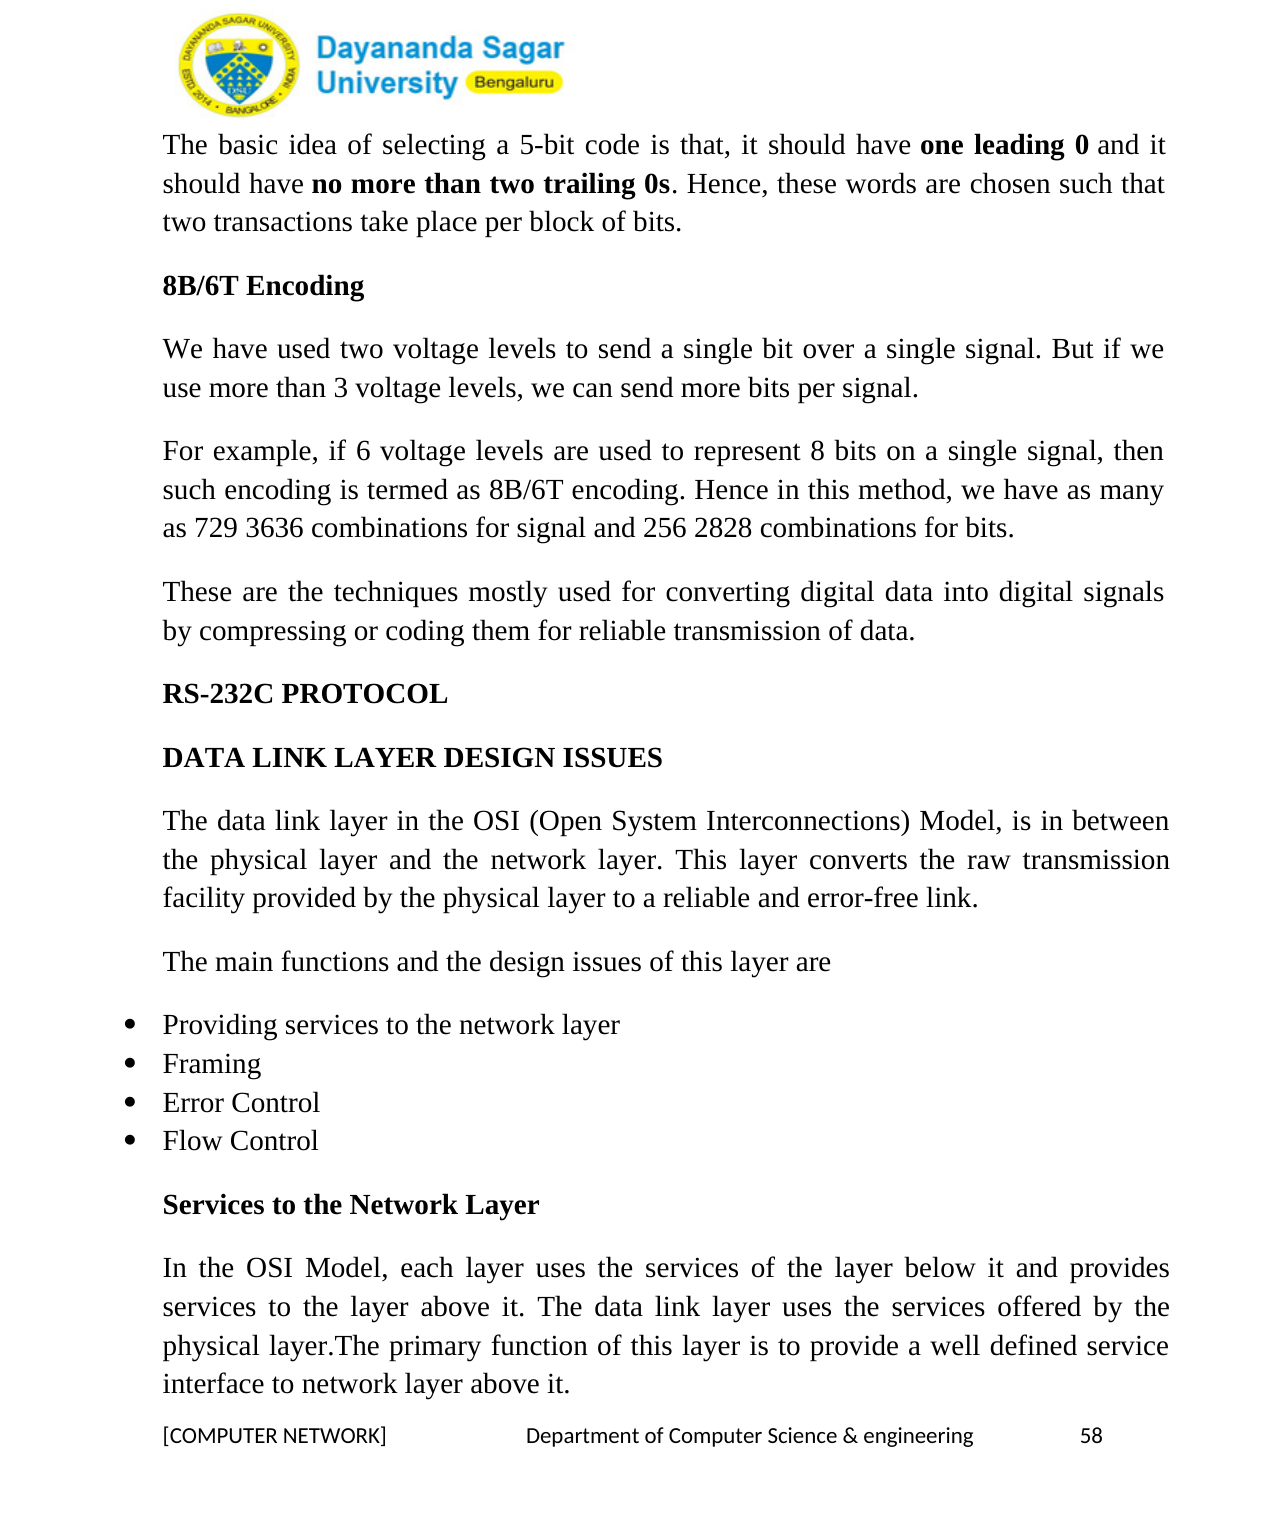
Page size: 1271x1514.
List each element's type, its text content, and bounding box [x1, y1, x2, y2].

picture [162, 0, 585, 127]
text 8B/6T Encoding [162, 268, 1171, 301]
text We have used two voltage levels to send a single bit over a single signal. But if we use more than 3 voltage levels, we can send more bits per signal. [162, 331, 1166, 403]
text The main functions and the design issues of this layer are [162, 944, 1171, 977]
list Flow Control [125, 1123, 1171, 1157]
text Services to the Network Layer [162, 1187, 1171, 1221]
list Providing services to the network layer [125, 1007, 1171, 1041]
text In the OSI Model, each layer uses the services of the layer below it and provides services to the layer above it. The data link layer uses the services offered by the physical layer.The primary function of this layer is to provide a well defined service interface to network layer above it. [162, 1251, 1171, 1400]
text DATA LINK LAYER DESIGN ISSUES [162, 740, 1171, 773]
text For example, if 6 voltage levels are used to represent 8 bits on a single signal, then such encoding is termed as 8B/6T encoding. Hence in this method, we have as many as 729 3636 combinations for signal and 256 2828 combinations for bits. [162, 433, 1166, 544]
text These are the techniques mostly used for converting digital data into digital signals by compressing or coding them for reliable transmission of data. [162, 574, 1166, 646]
list Framing [125, 1046, 1171, 1080]
text The data link layer in the OSI (Open System Interconnections) Model, is in between the physical layer and the network layer. This layer converts the raw transmission facility provided by the physical layer to a reliable and error-free link. [162, 803, 1171, 914]
list Error Control [125, 1085, 1171, 1118]
text RS-232C PROTOCOL [162, 676, 1171, 710]
text The basic idea of selecting a 5-bit code is that, it should have one leading 0 and it should have no more than two trailing 0s. Hence, these words are chosen such that two transactions take place per block of bits. [162, 127, 1166, 238]
